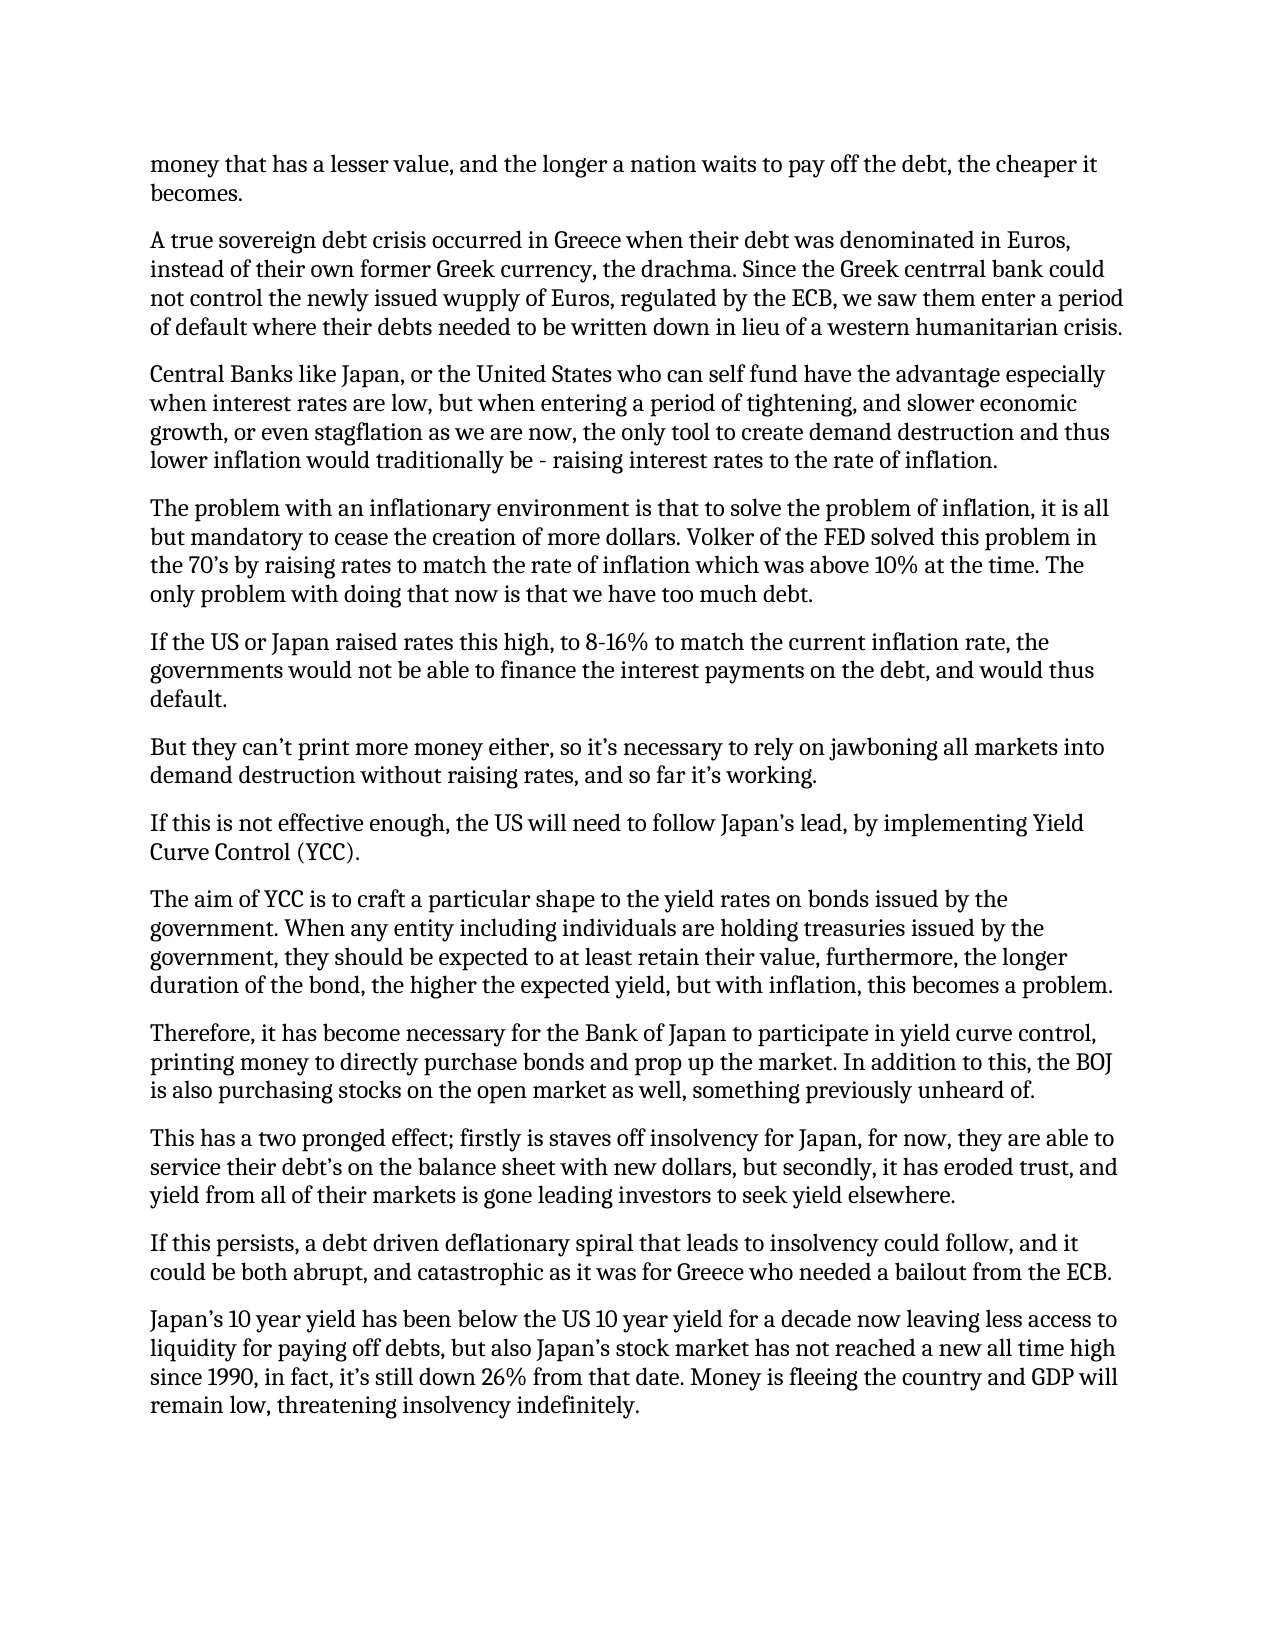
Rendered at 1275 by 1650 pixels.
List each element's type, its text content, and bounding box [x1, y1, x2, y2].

text If the US or Japan raised rates this high, to 8-16% to match the current inflation rate, the governments would not be able to finance the interest payments on the debt, and would thus default. [150, 627, 1125, 714]
text The aim of YCC is to craft a particular shape to the yield rates on bonds issued by the government. When any entity including individuals are holding treasuries issued by the government, they should be expected to at least retain their value, furthermore, the longer duration of the bond, the higher the expected yield, but with inflation, this becomes a problem. [150, 885, 1125, 1000]
text But they can’t print more money either, so it’s necessary to rely on jawboning all markets into demand destruction without raising rates, and so far it’s working. [150, 732, 1125, 790]
text Japan’s 10 year yield has been below the US 10 year yield for a decade now leaving less access to liquidity for paying off debts, but also Japan’s stock market has not reached a new all time high since 1990, in fact, it’s still down 26% from that date. Money is fleeing the country and GDP will remain low, threatening insolvency indefinitely. [150, 1305, 1125, 1420]
text If this is not effective enough, the US will need to follow Japan’s lead, by implementing Yield Curve Control (YCC). [150, 809, 1125, 866]
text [150, 150, 1125, 207]
text The problem with an inflationary environment is that to solve the problem of inflation, it is all but mandatory to cease the creation of more dollars. Volker of the FED solved this problem in the 70’s by raising rates to match the rate of inflation which was above 10% at the time. The only problem with doing that now is that we have too much debt. [150, 494, 1125, 609]
text A true sovereign debt crisis occurred in Greece when their debt was denominated in Euros, instead of their own former Greek currency, the drachma. Since the Greek centrral bank could not control the newly issued wupply of Euros, regulated by the ECB, we saw them enter a period of default where their debts needed to be written down in lieu of a western humanitarian crisis. [150, 226, 1125, 341]
text This has a two pronged effect; firstly is staves off insolvency for Japan, for now, they are able to service their debt’s on the balance sheet with new dollars, but secondly, it has eroded trust, and yield from all of their markets is gone leading investors to seek yield elsewhere. [150, 1124, 1125, 1210]
text If this persists, a debt driven deflationary spiral that leads to insolvency could follow, and it could be both abrupt, and catastrophic as it was for Greece who needed a bailout from the ECB. [150, 1229, 1125, 1286]
text Therefore, it has become necessary for the Bank of Japan to participate in yield curve control, printing money to directly purchase bonds and prop up the market. In addition to this, the BOJ is also purchasing stocks on the open market as well, something previously unheard of. [150, 1019, 1125, 1105]
text Central Banks like Japan, or the United States who can self fund have the advantage especially when interest rates are low, but when entering a period of tightening, and slower economic growth, or even stagflation as we are now, the only tool to create demand destruction and thus lower inflation would traditionally be - raising interest rates to the rate of inflation. [150, 360, 1125, 475]
